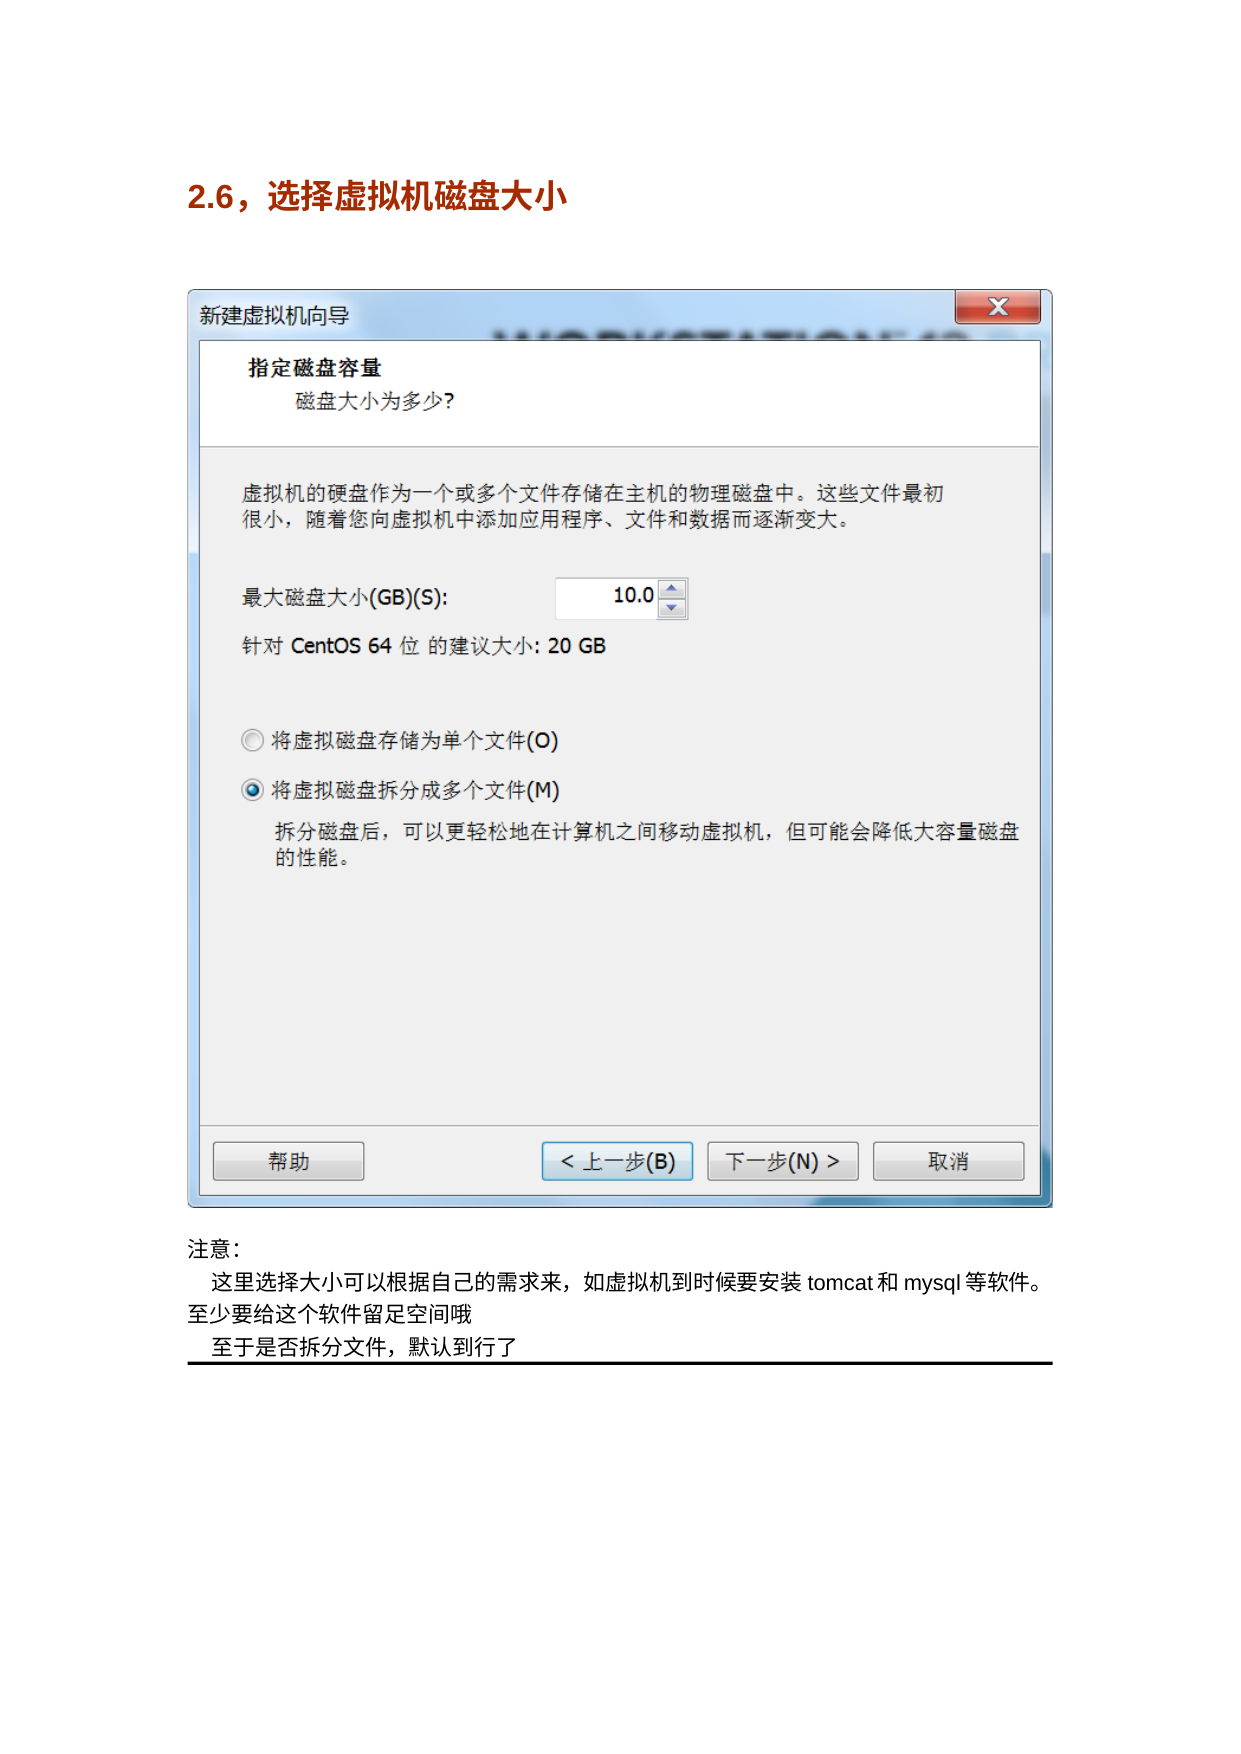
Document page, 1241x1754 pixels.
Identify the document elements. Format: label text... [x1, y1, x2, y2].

picture [187, 289, 1053, 1208]
text 注意： [187, 1232, 1053, 1264]
subtitle 2.6，选择虚拟机磁盘大小 [187, 162, 1053, 227]
text 这里选择大小可以根据自己的需求来，如虚拟机到时候要安装tomcat和mysql等软件。至少要给这个软件留足空间哦 [187, 1264, 1053, 1329]
text 至于是否拆分文件，默认到行了 [187, 1329, 1053, 1361]
